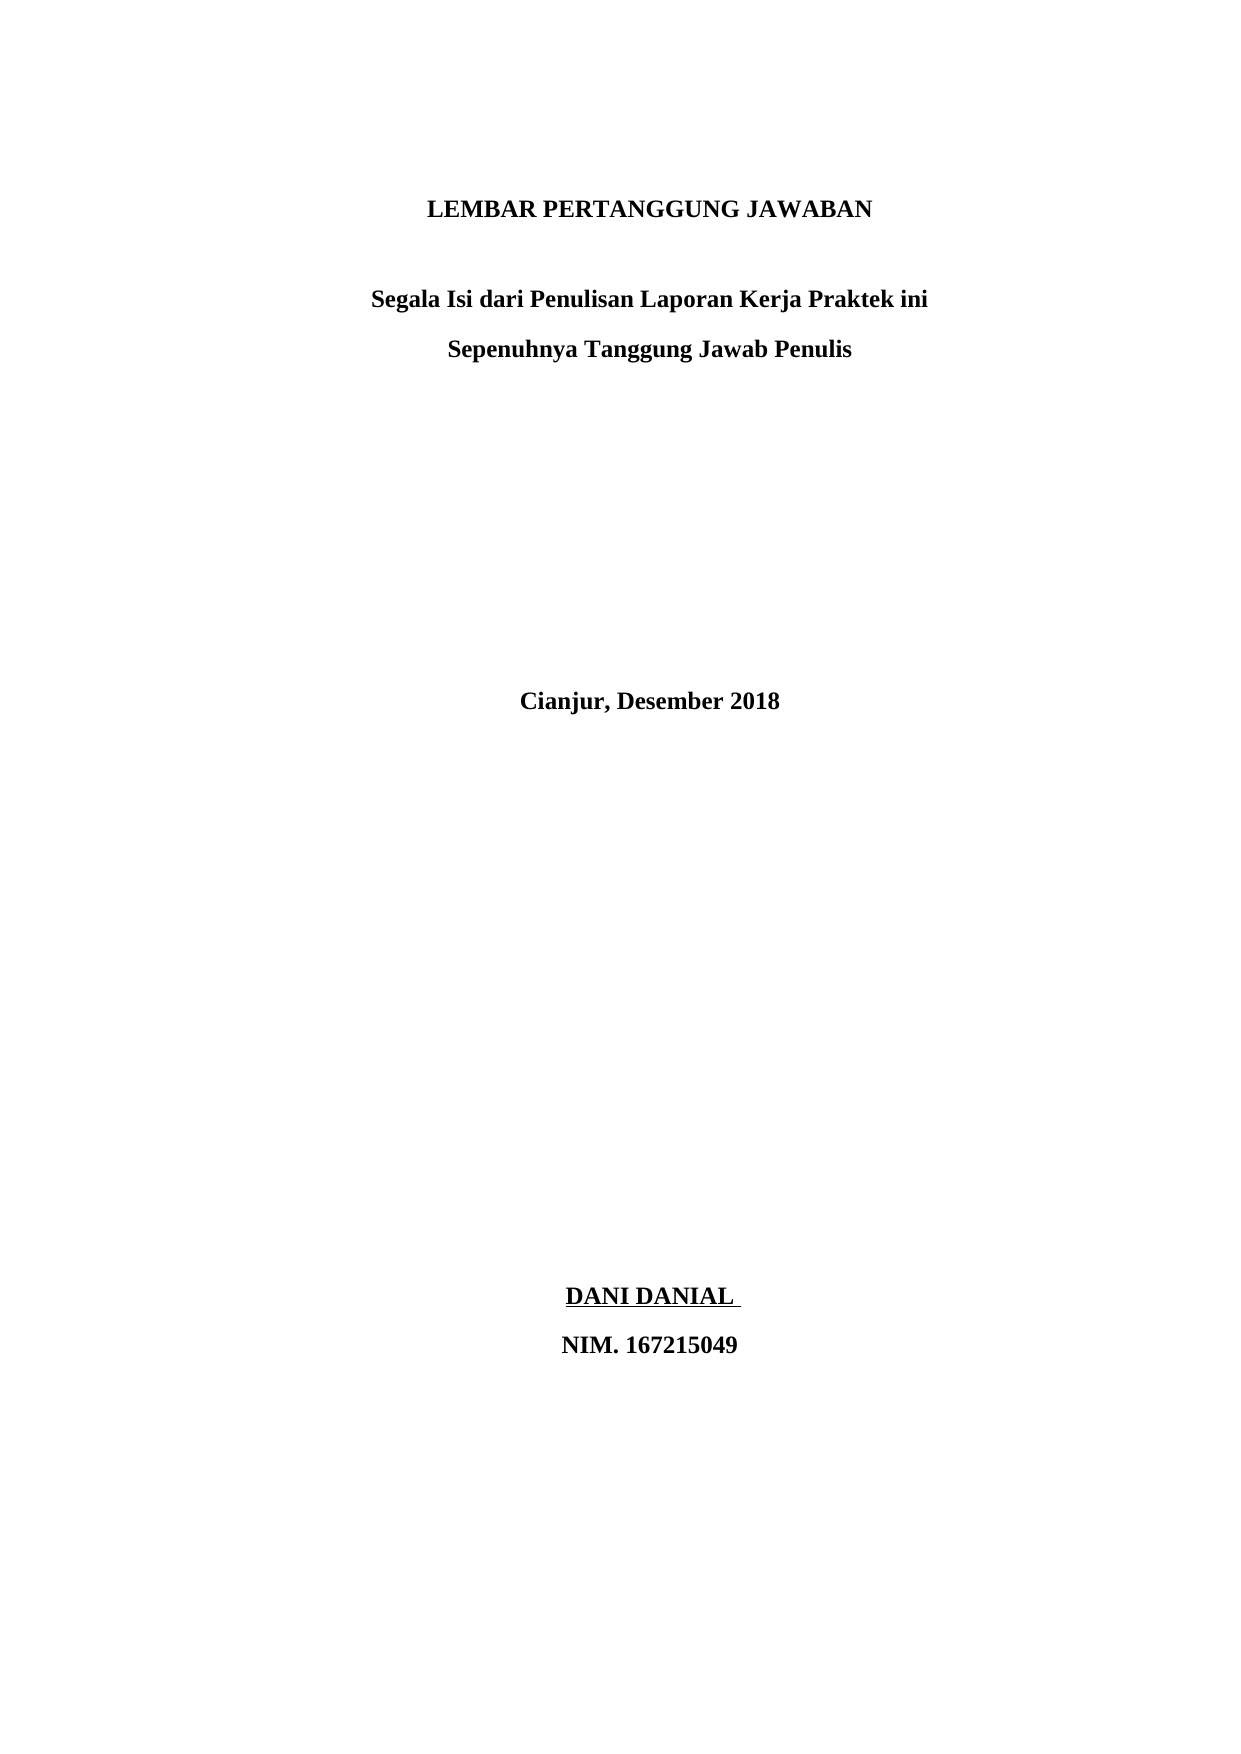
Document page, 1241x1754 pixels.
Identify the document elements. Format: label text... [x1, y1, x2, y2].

text DANI DANIAL [236, 1281, 1063, 1310]
text Sepenuhnya Tanggung Jawab Penulis [236, 334, 1063, 363]
text Cianjur, Desember 2018 [236, 686, 1063, 715]
text Segala Isi dari Penulisan Laporan Kerja Praktek ini [236, 284, 1063, 313]
text LEMBAR PERTANGGUNG JAWABAN [236, 194, 1063, 223]
text NIM. 167215049 [236, 1331, 1063, 1359]
